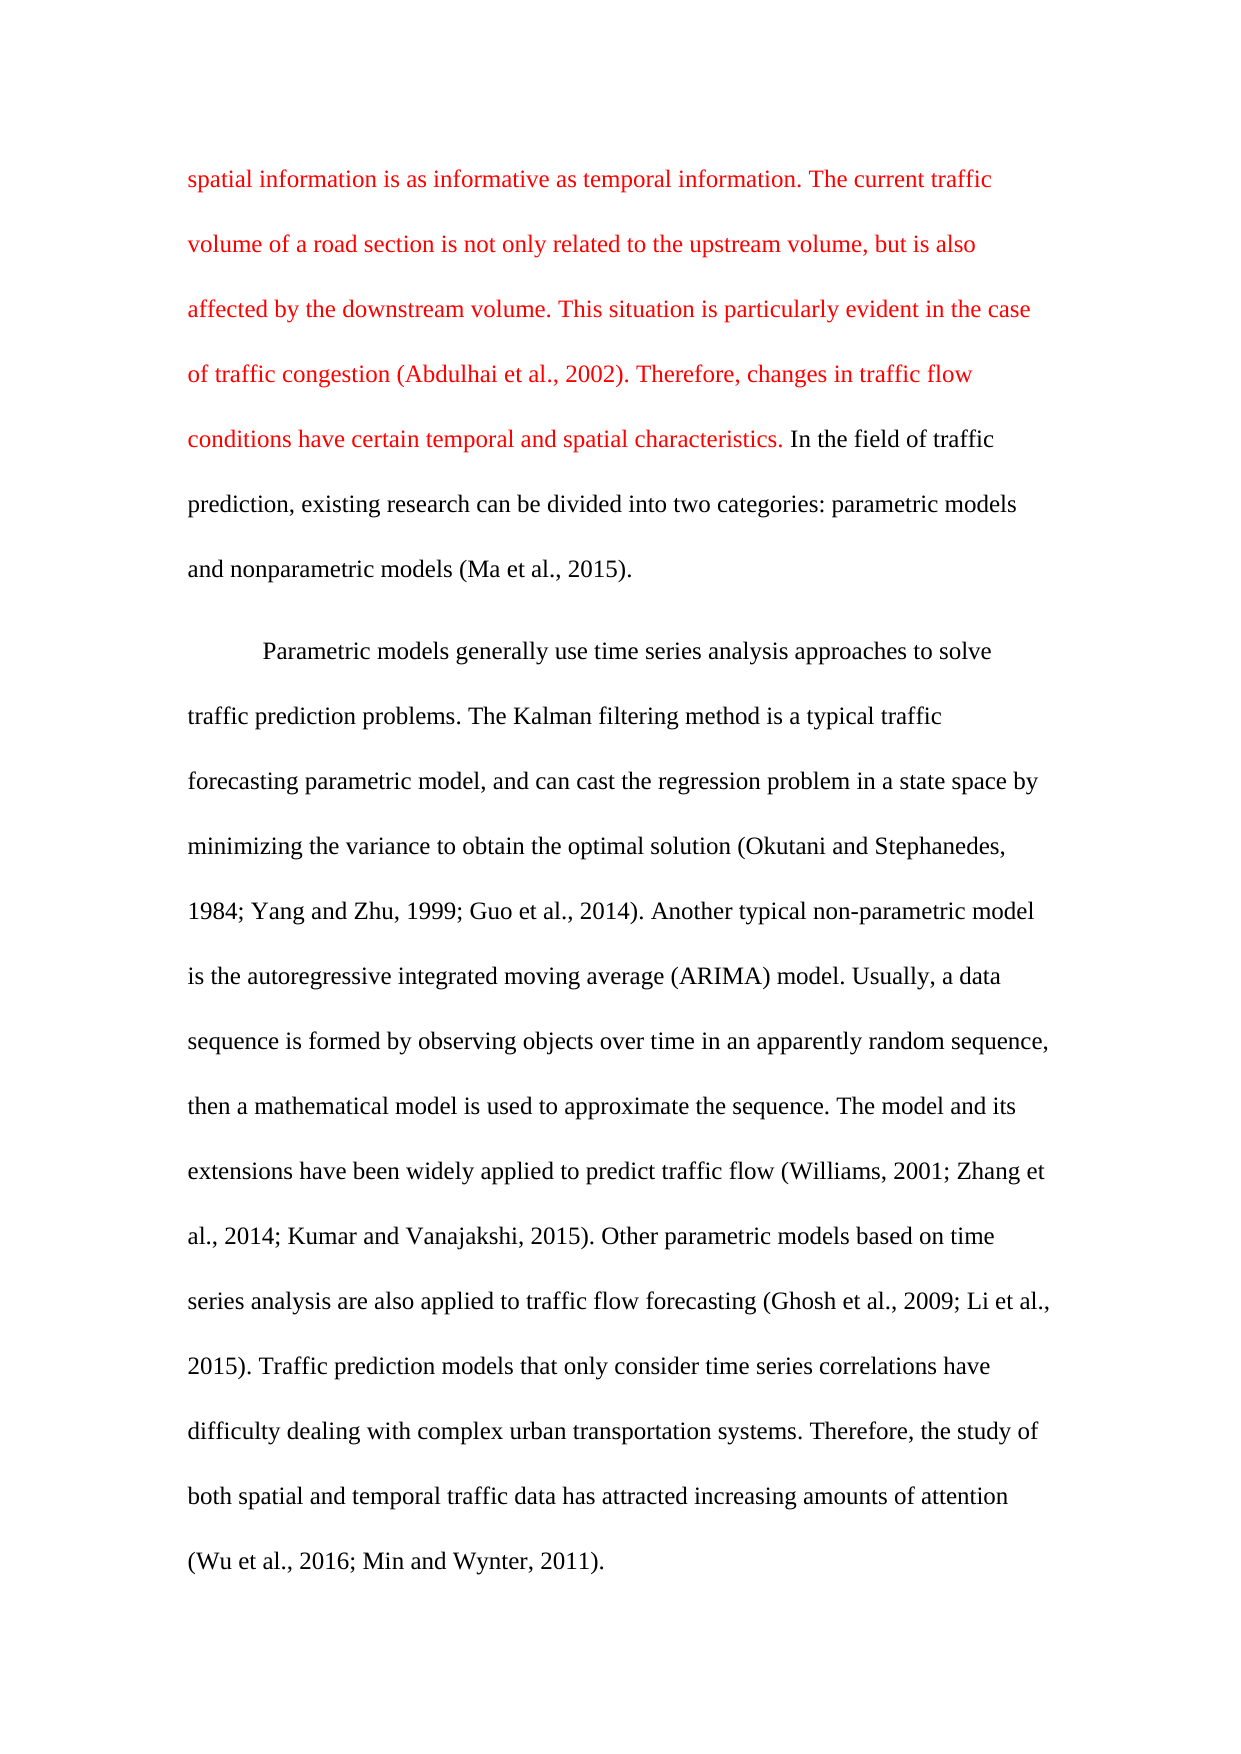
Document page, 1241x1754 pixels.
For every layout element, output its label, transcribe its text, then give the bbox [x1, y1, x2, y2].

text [187, 162, 1053, 584]
text Parametric models generally use time series analysis approaches to solve traffic prediction problems. The Kalman filtering method is a typical traffic forecasting parametric model, and can cast the regression problem in a state space by minimizing the variance to obtain the optimal solution (Okutani and Stephanedes, 1984; Yang and Zhu, 1999; Guo et al., 2014). Another typical non-parametric model is the autoregressive integrated moving average (ARIMA) model. Usually, a data sequence is formed by observing objects over time in an apparently random sequence, then a mathematical model is used to approximate the sequence. The model and its extensions have been widely applied to predict traffic flow (Williams, 2001; Zhang et al., 2014; Kumar and Vanajakshi, 2015). Other parametric models based on time series analysis are also applied to traffic flow forecasting (Ghosh et al., 2009; Li et al., 2015). Traffic prediction models that only consider time series correlations have difficulty dealing with complex urban transportation systems. Therefore, the study of both spatial and temporal traffic data has attracted increasing amounts of attention (Wu et al., 2016; Min and Wynter, 2011). [187, 634, 1053, 1577]
